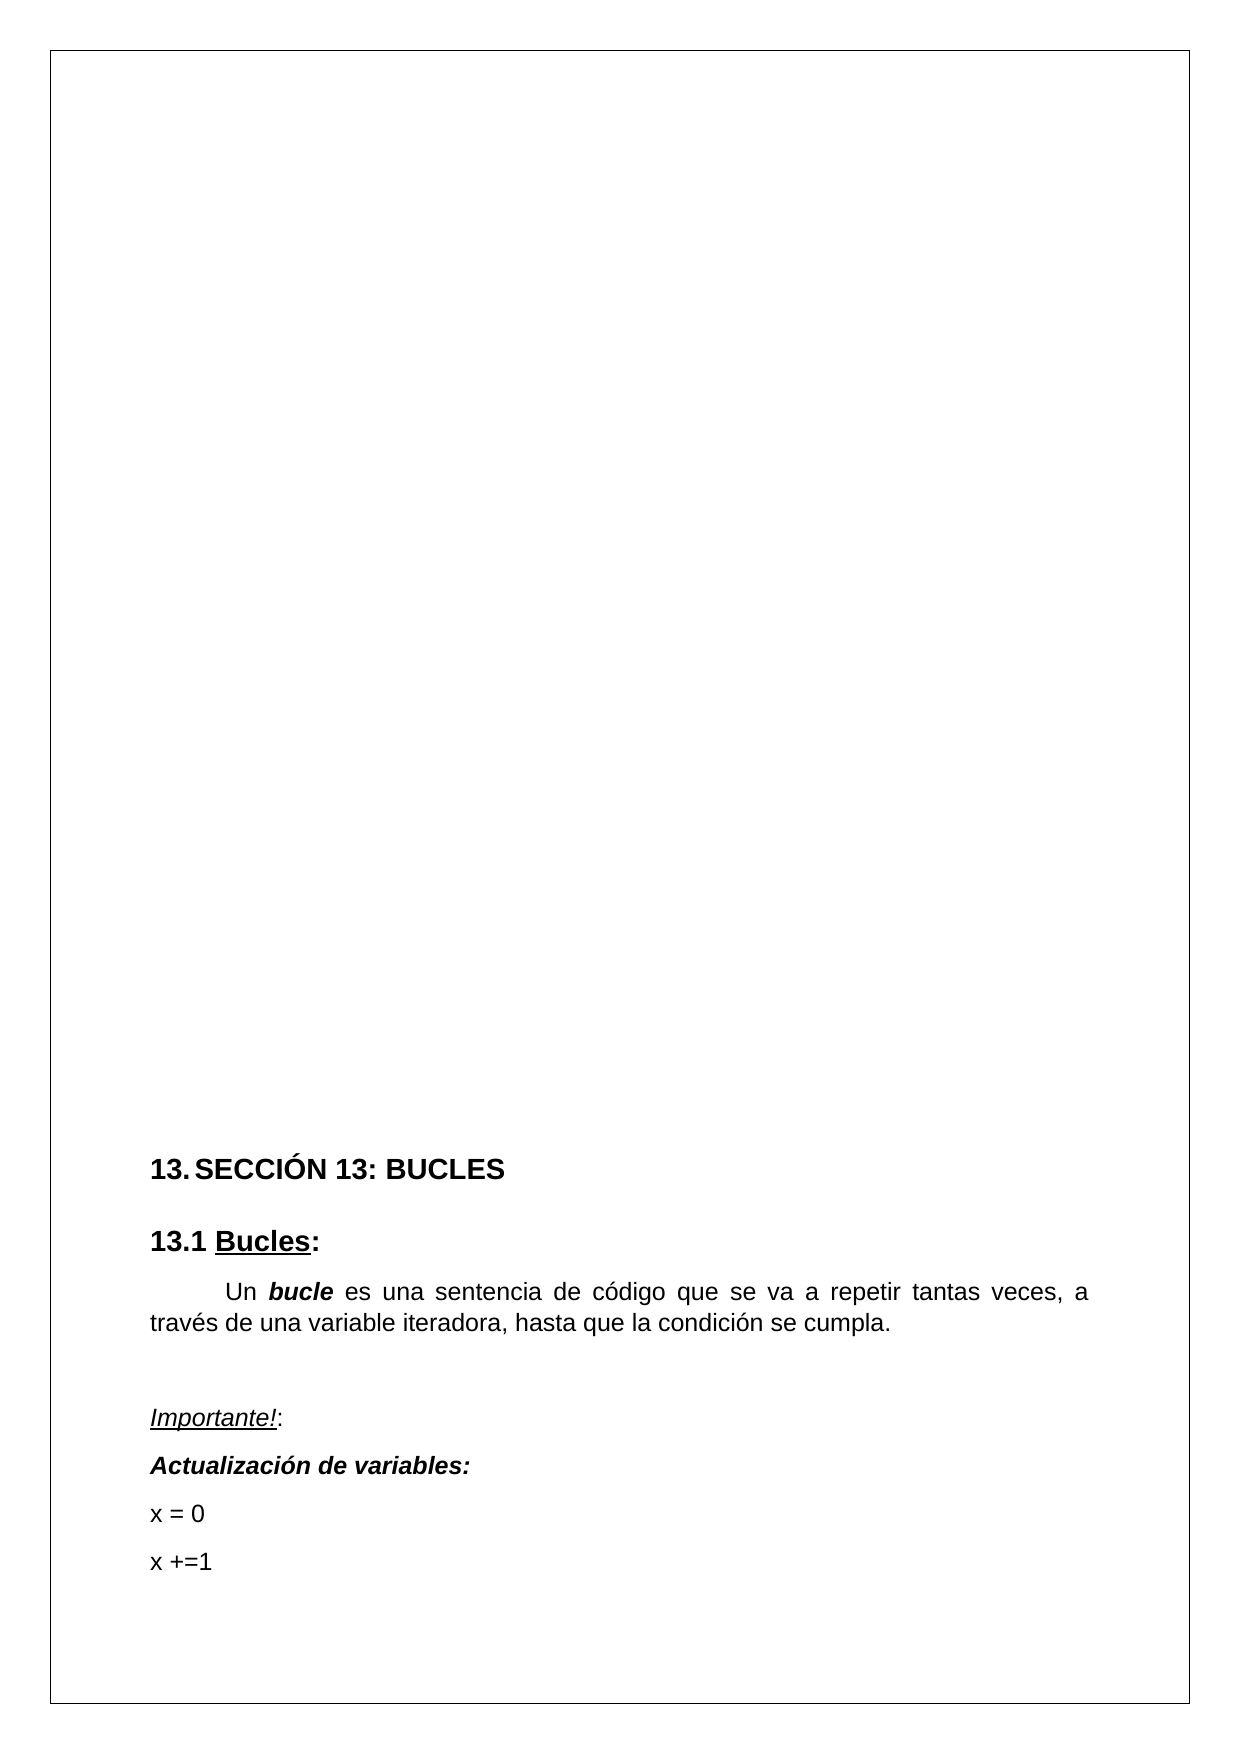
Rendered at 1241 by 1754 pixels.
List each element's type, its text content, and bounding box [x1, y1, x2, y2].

list SECCIÓN 13: BUCLES [150, 1152, 1090, 1185]
text Importante!: [150, 1403, 1090, 1432]
text 13.1 Bucles: [150, 1224, 1090, 1258]
text Actualización de variables: [150, 1451, 1090, 1480]
text x +=1 [150, 1547, 1090, 1575]
text x = 0 [150, 1499, 1090, 1528]
text Un bucle es una sentencia de código que se va a repetir tantas veces, a través de una variable iteradora, hasta que la condición se cumpla. [150, 1277, 1090, 1337]
